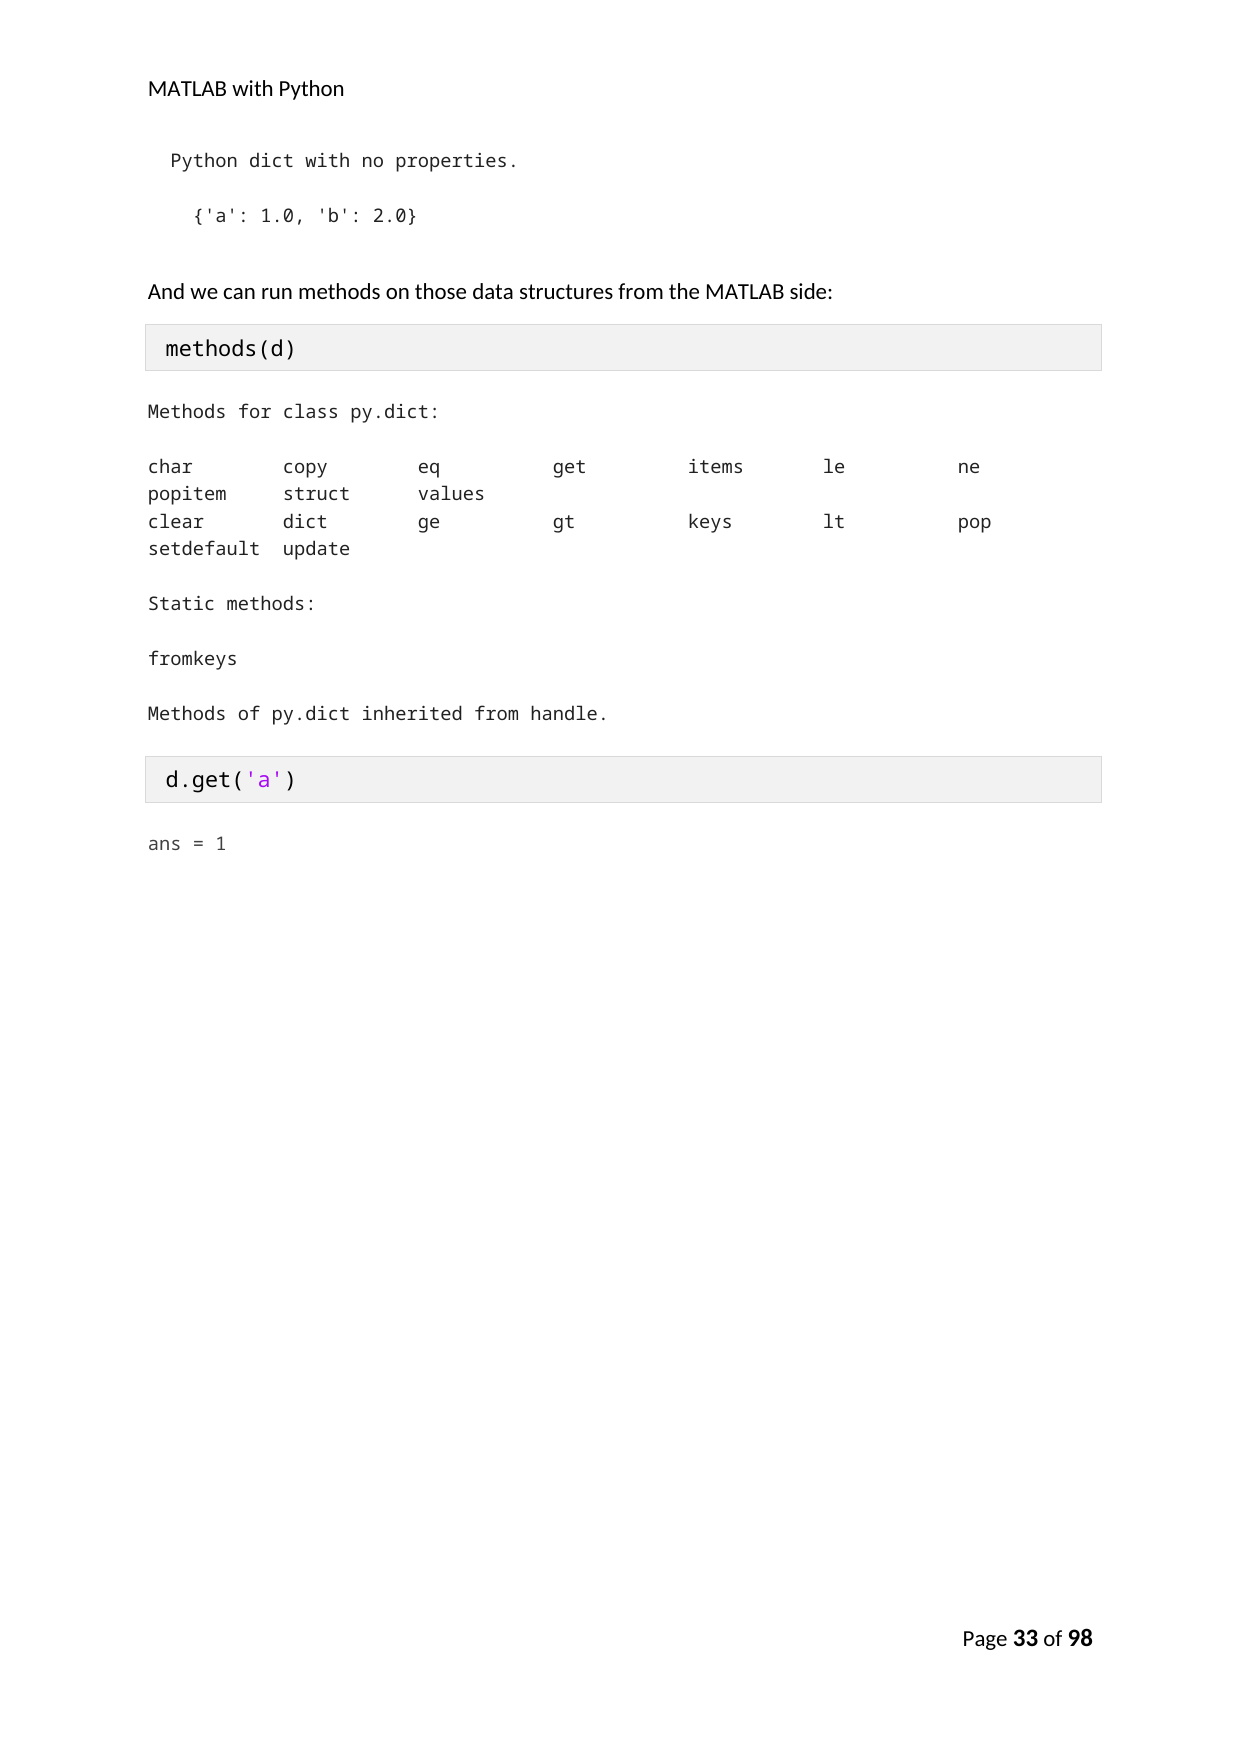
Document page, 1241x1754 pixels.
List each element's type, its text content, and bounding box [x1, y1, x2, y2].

text ans = 1 [148, 803, 1093, 856]
text methods(d) [146, 325, 1101, 370]
text Methods of py.dict inherited from handle. [148, 701, 1093, 726]
text Python dict with no properties. [148, 148, 1093, 173]
text Static methods: [148, 591, 1093, 616]
text fromkeys [148, 646, 1093, 671]
text d.get('a') [146, 757, 1101, 802]
text Methods for class py.dict: [148, 371, 1093, 424]
text {'a': 1.0, 'b': 2.0} [148, 203, 1093, 228]
text And we can run methods on those data structures from the MATLAB side: [148, 277, 1093, 305]
text char copy eq get items le ne popitem struct values [148, 453, 1093, 506]
text clear dict ge gt keys lt pop setdefault update [148, 508, 1093, 561]
